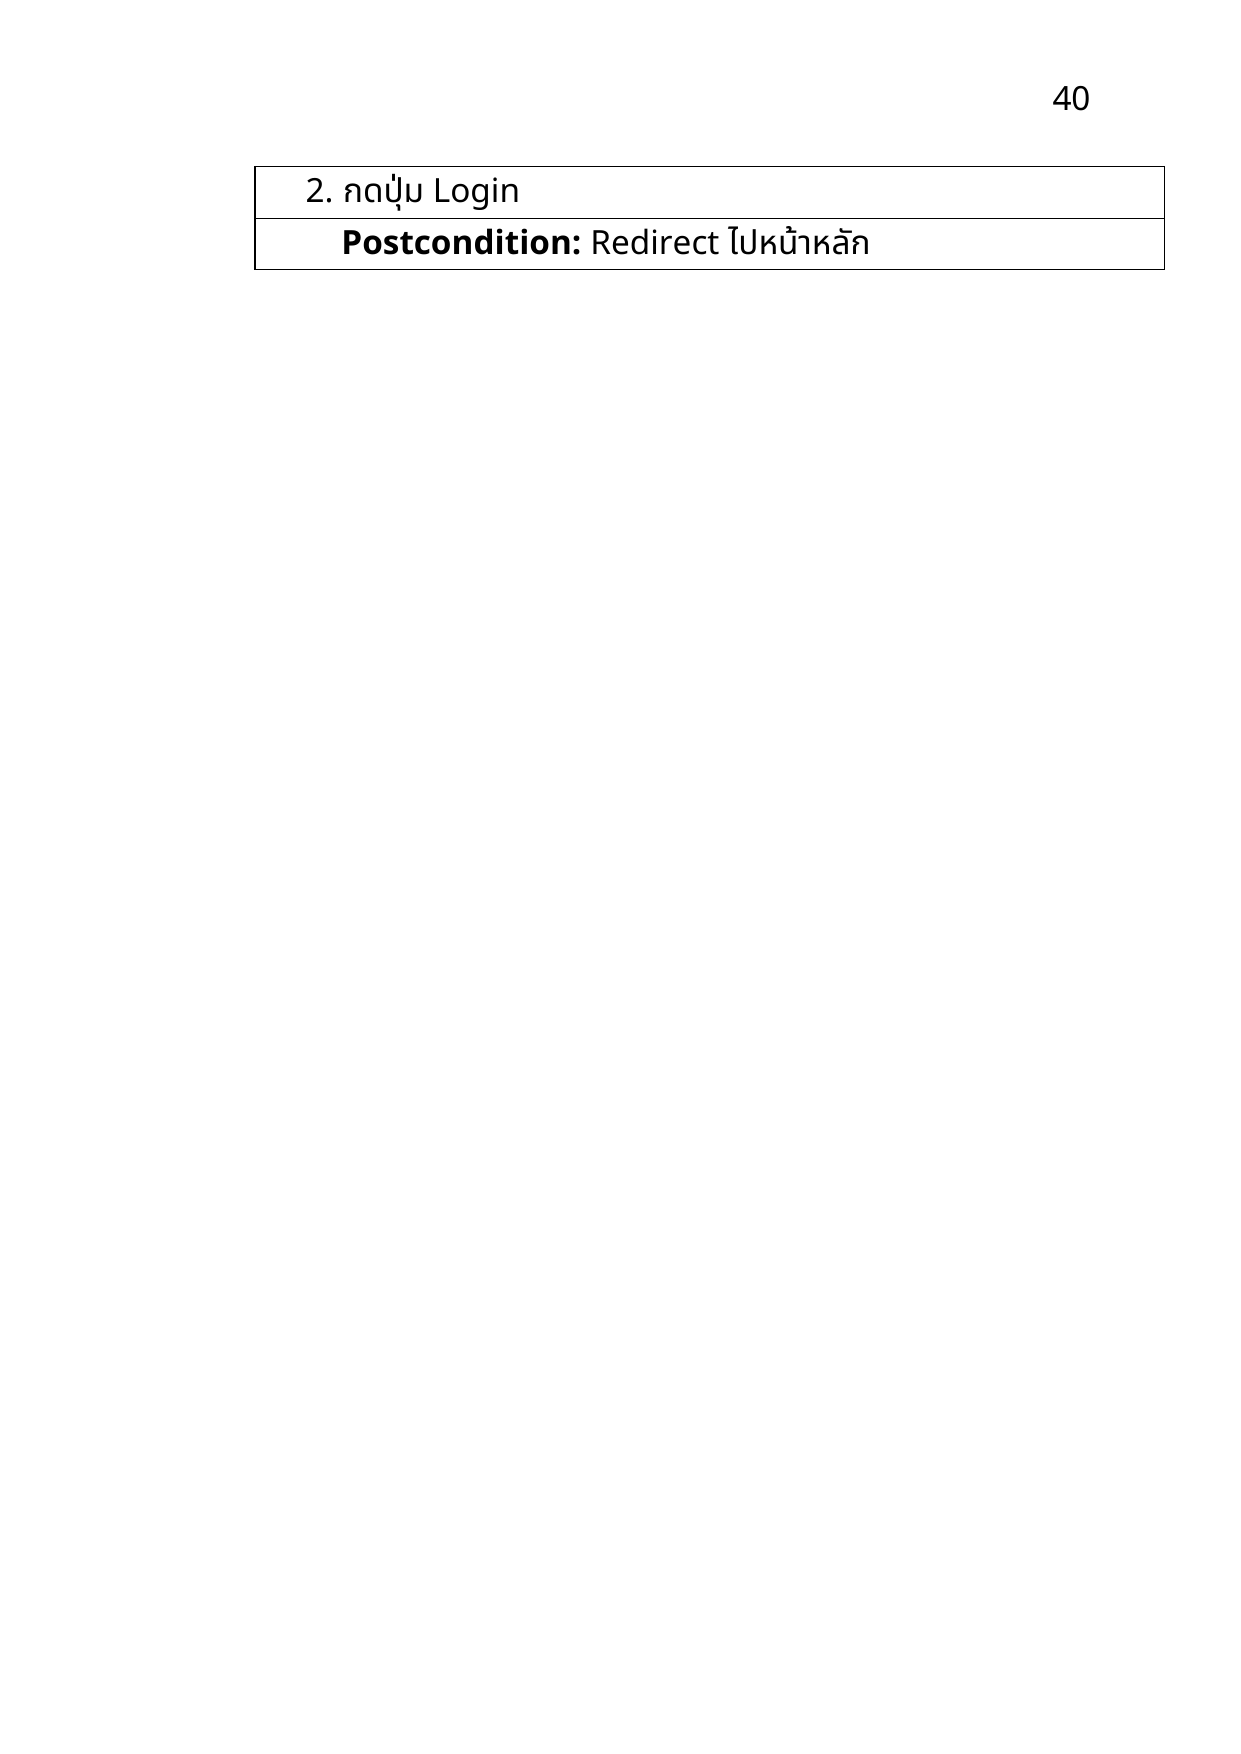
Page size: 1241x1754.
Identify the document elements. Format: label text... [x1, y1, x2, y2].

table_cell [256, 167, 1164, 217]
table_cell Postcondition: Redirect ไปหน้าหลัก [256, 219, 1164, 269]
